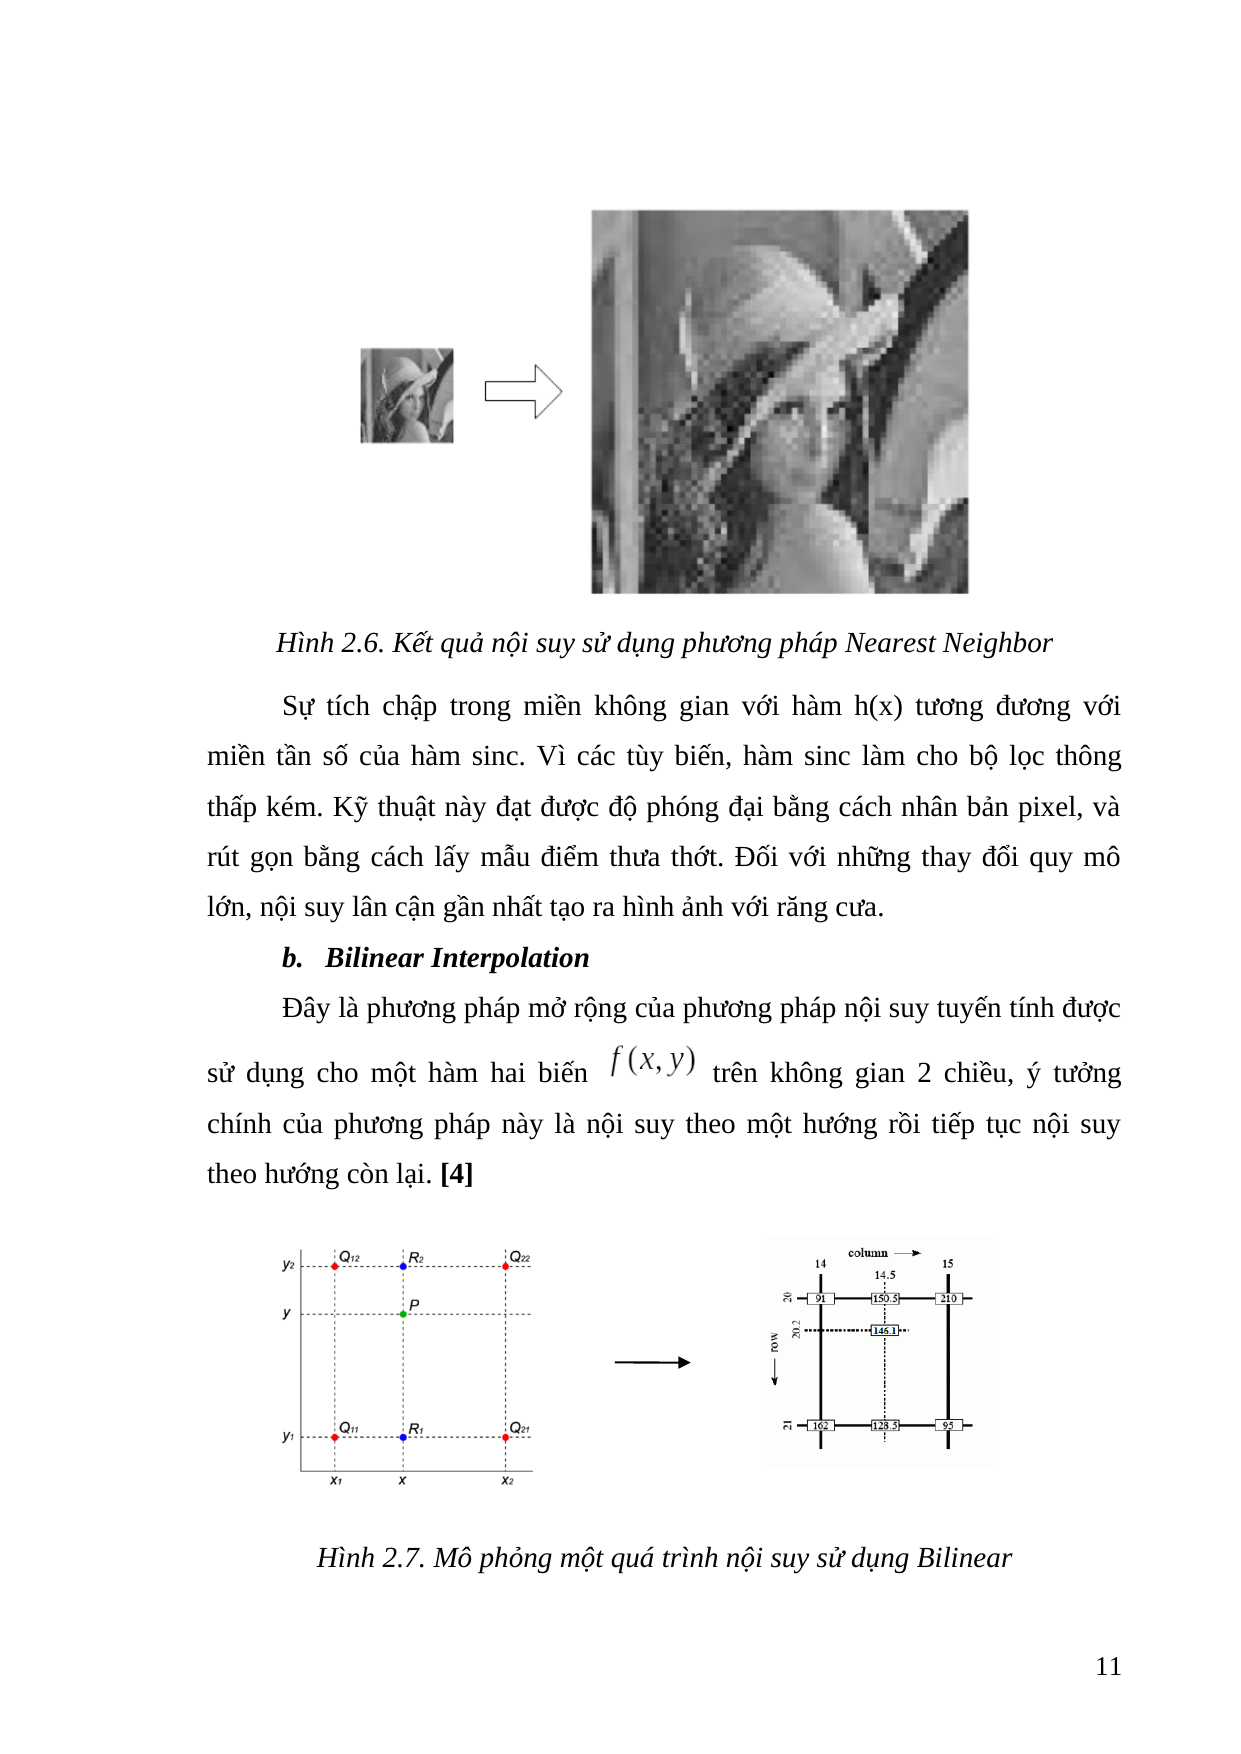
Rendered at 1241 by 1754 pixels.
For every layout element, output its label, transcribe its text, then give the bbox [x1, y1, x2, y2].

picture [253, 1206, 580, 1514]
picture [765, 1236, 994, 1468]
list Bilinear Interpolation [207, 940, 1122, 973]
text Đây là phương pháp mở rộng của phương pháp nội suy tuyến tính được sử dụng cho một hàm hai biến trên không gian 2 chiều, ý tưởng chính của phương pháp này là nội suy theo một hướng rồi tiếp tục nội suy theo hướng còn lại. [207, 990, 1122, 1190]
text Sự tích chập trong miền không gian với hàm h(x) tương đương với miền tần số của hàm sinc. Vì các tùy biến, hàm sinc làm cho bộ lọc thông thấp kém. Kỹ thuật này đạt được độ phóng đại bằng cách nhân bản pixel, và rút gọn bằng cách lấy mẫu điểm thưa thớt. Đối với những thay đổi quy mô lớn, nội suy lân cận gần nhất tạo ra hình ảnh với răng cưa. [207, 688, 1122, 923]
